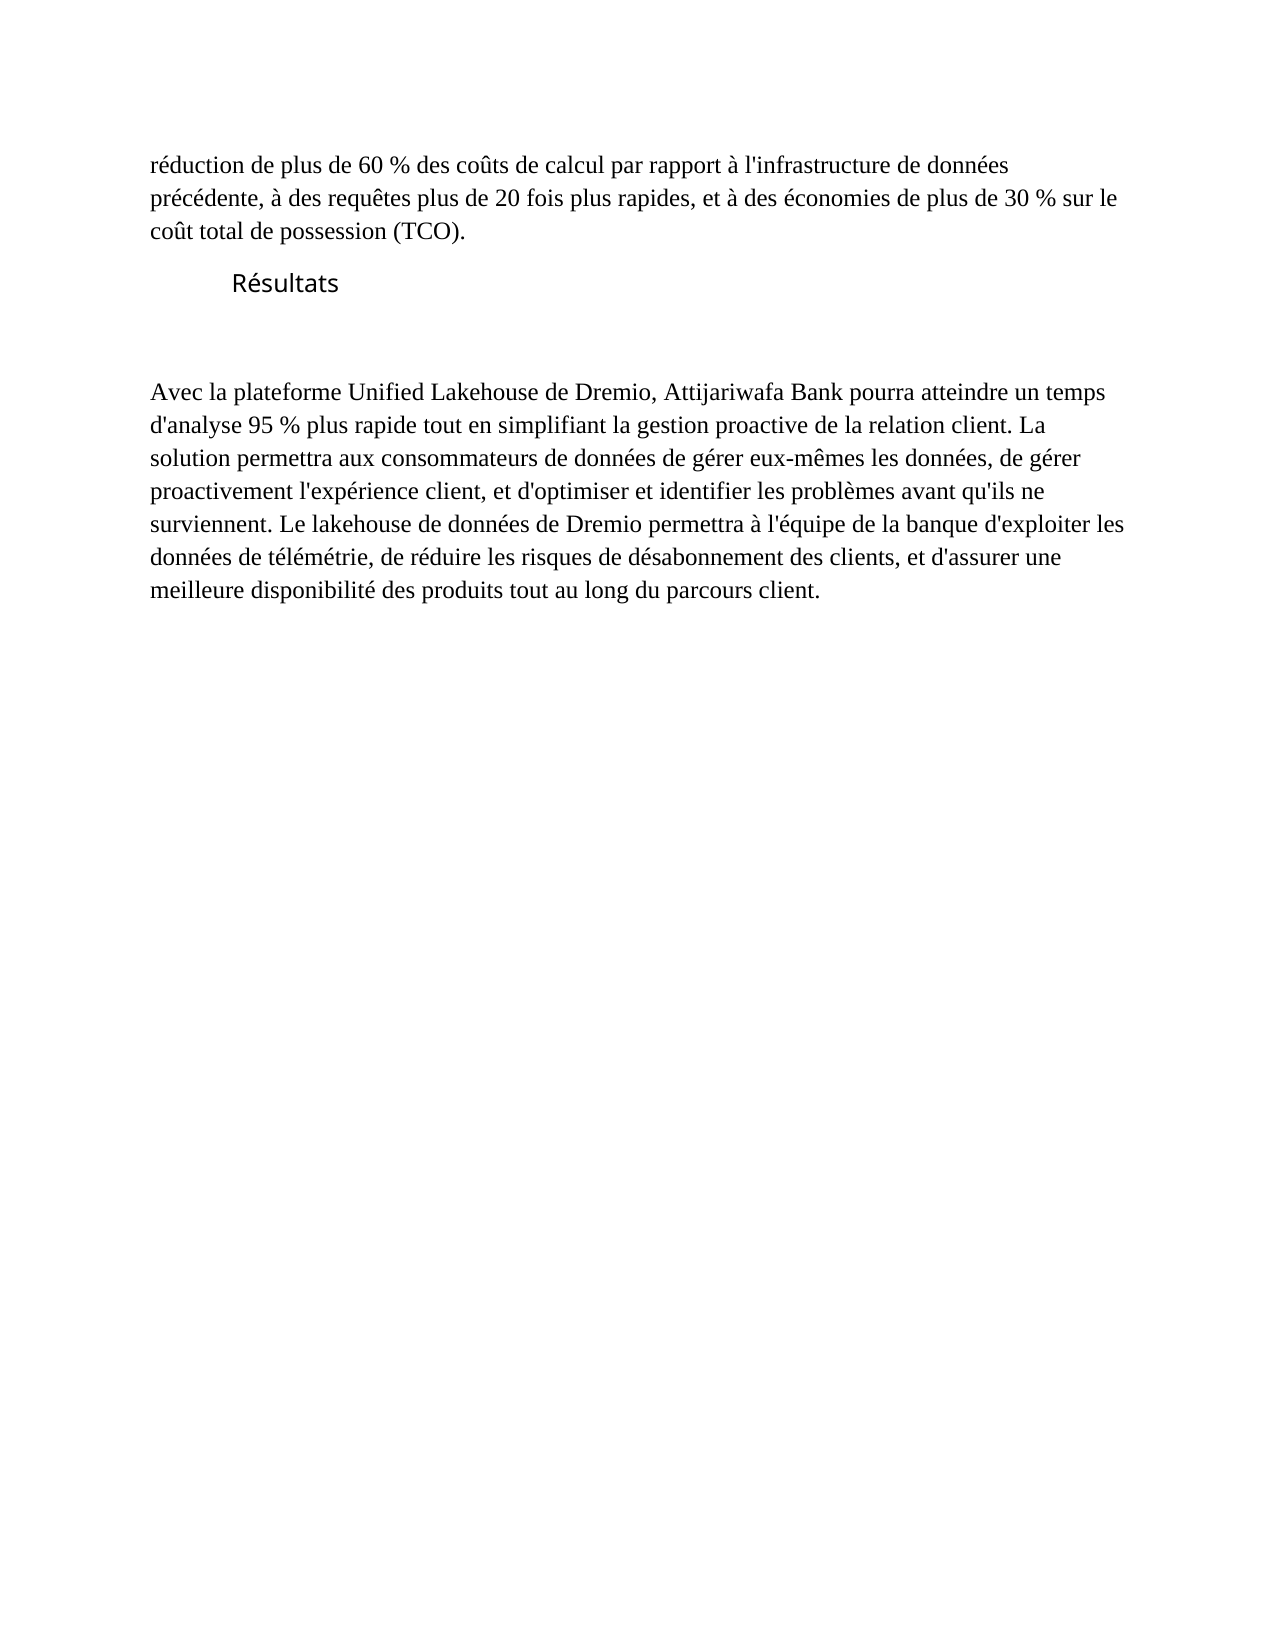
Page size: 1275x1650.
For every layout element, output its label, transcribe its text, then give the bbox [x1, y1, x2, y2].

list Résultats [225, 266, 1125, 300]
text Avec la plateforme Unified Lakehouse de Dremio, Attijariwafa Bank pourra atteindre un temps d'analyse 95 % plus rapide tout en simplifiant la gestion proactive de la relation client. La solution permettra aux consommateurs de données de gérer eux-mêmes les données, de gérer proactivement l'expérience client, et d'optimiser et identifier les problèmes avant qu'ils ne surviennent. Le lakehouse de données de Dremio permettra à l'équipe de la banque d'exploiter les données de télémétrie, de réduire les risques de désabonnement des clients, et d'assurer une meilleure disponibilité des produits tout au long du parcours client. [150, 377, 1125, 604]
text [150, 150, 1125, 245]
